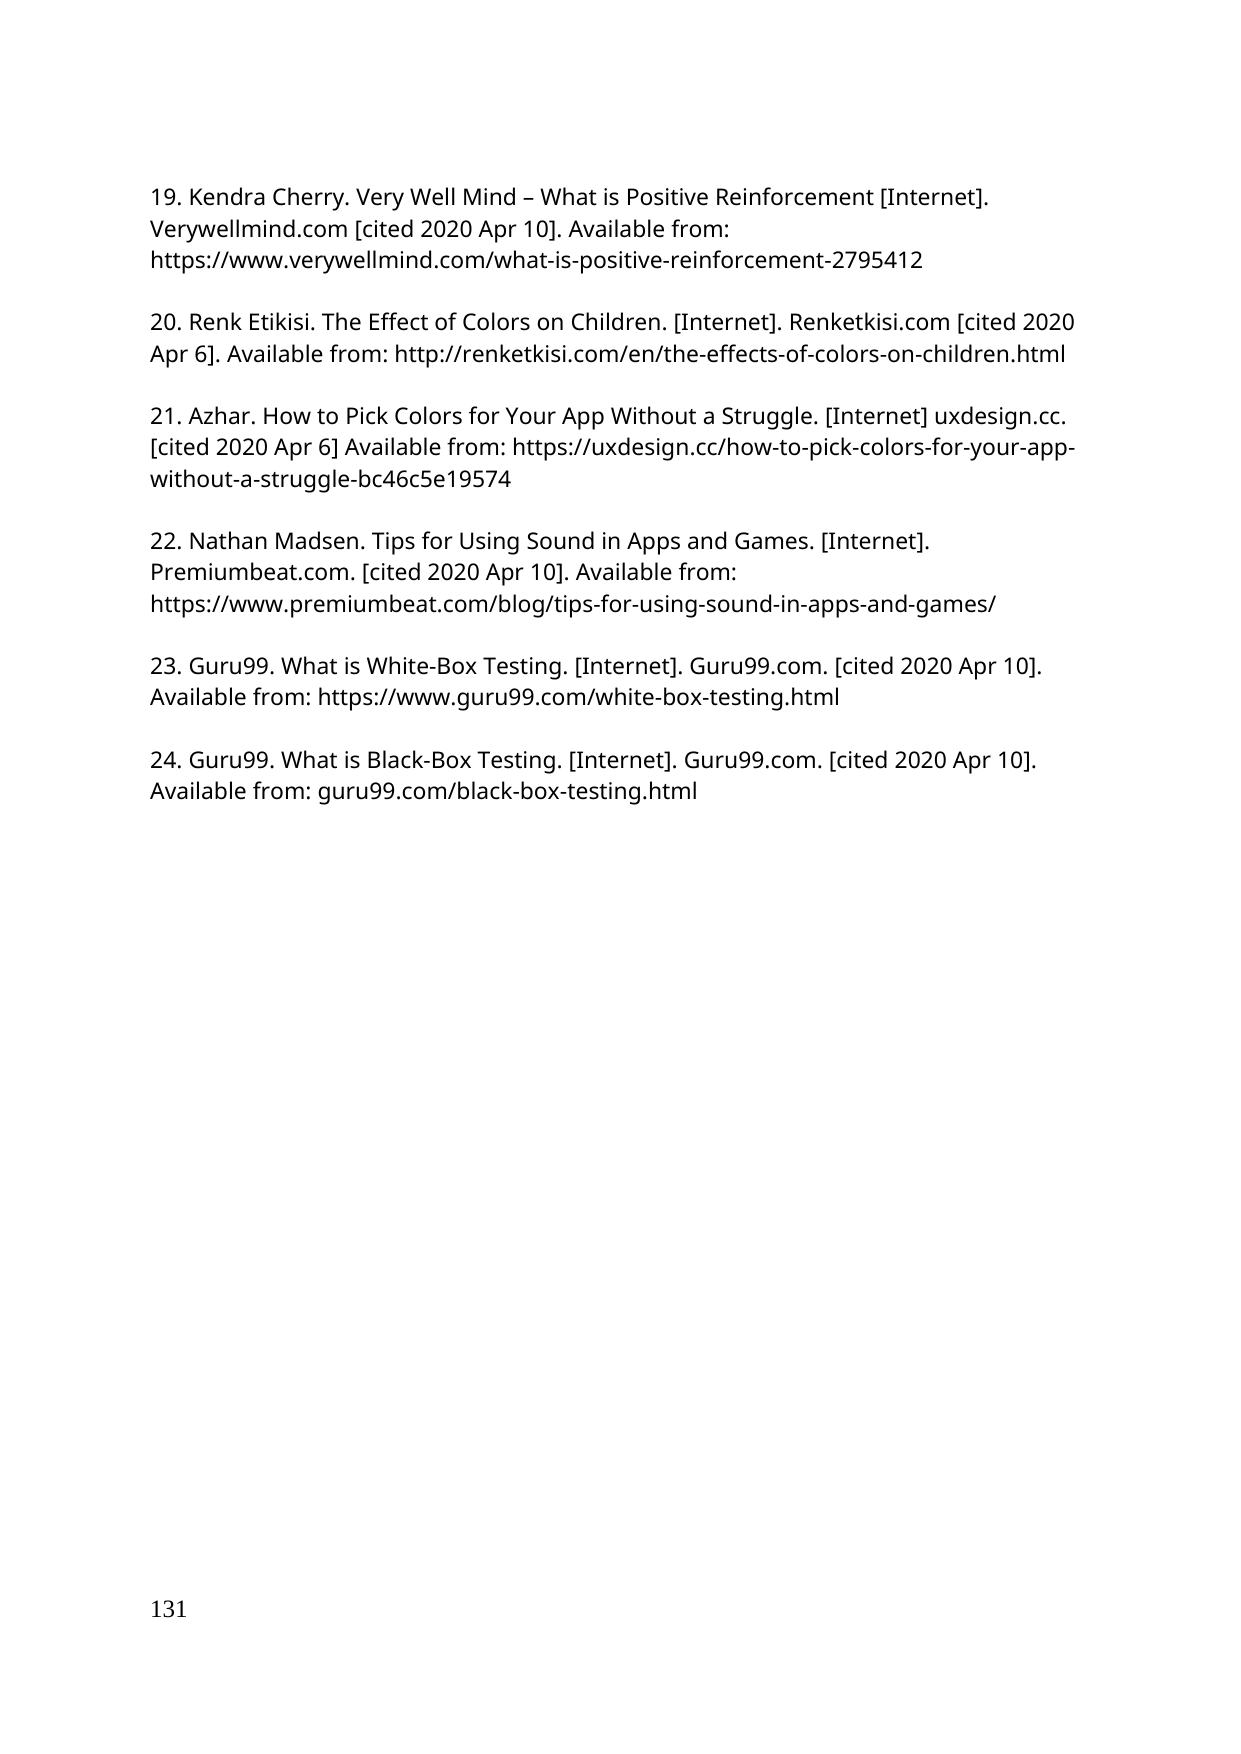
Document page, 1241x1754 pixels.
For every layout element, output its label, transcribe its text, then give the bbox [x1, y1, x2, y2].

text 23. Guru99. What is White-Box Testing. [Internet]. Guru99.com. [cited 2020 Apr 10]. Available from: https://www.guru99.com/white-box-testing.html [150, 650, 1090, 712]
text 21. Azhar. How to Pick Colors for Your App Without a Struggle. [Internet] uxdesign.cc. [cited 2020 Apr 6] Available from: https://uxdesign.cc/how-to-pick-colors-for-your-app-without-a-struggle-bc46c5e19574 [150, 400, 1090, 494]
text 20. Renk Etikisi. The Effect of Colors on Children. [Internet]. Renketkisi.com [cited 2020 Apr 6]. Available from: http://renketkisi.com/en/the-effects-of-colors-on-children.html [150, 306, 1090, 369]
text 24. Guru99. What is Black-Box Testing. [Internet]. Guru99.com. [cited 2020 Apr 10]. Available from: guru99.com/black-box-testing.html [150, 744, 1090, 806]
text 19. Kendra Cherry. Very Well Mind – What is Positive Reinforcement [Internet]. Verywellmind.com [cited 2020 Apr 10]. Available from: https://www.verywellmind.com/what-is-positive-reinforcement-2795412 [150, 181, 1090, 275]
text 22. Nathan Madsen. Tips for Using Sound in Apps and Games. [Internet]. Premiumbeat.com. [cited 2020 Apr 10]. Available from: https://www.premiumbeat.com/blog/tips-for-using-sound-in-apps-and-games/ [150, 525, 1090, 619]
